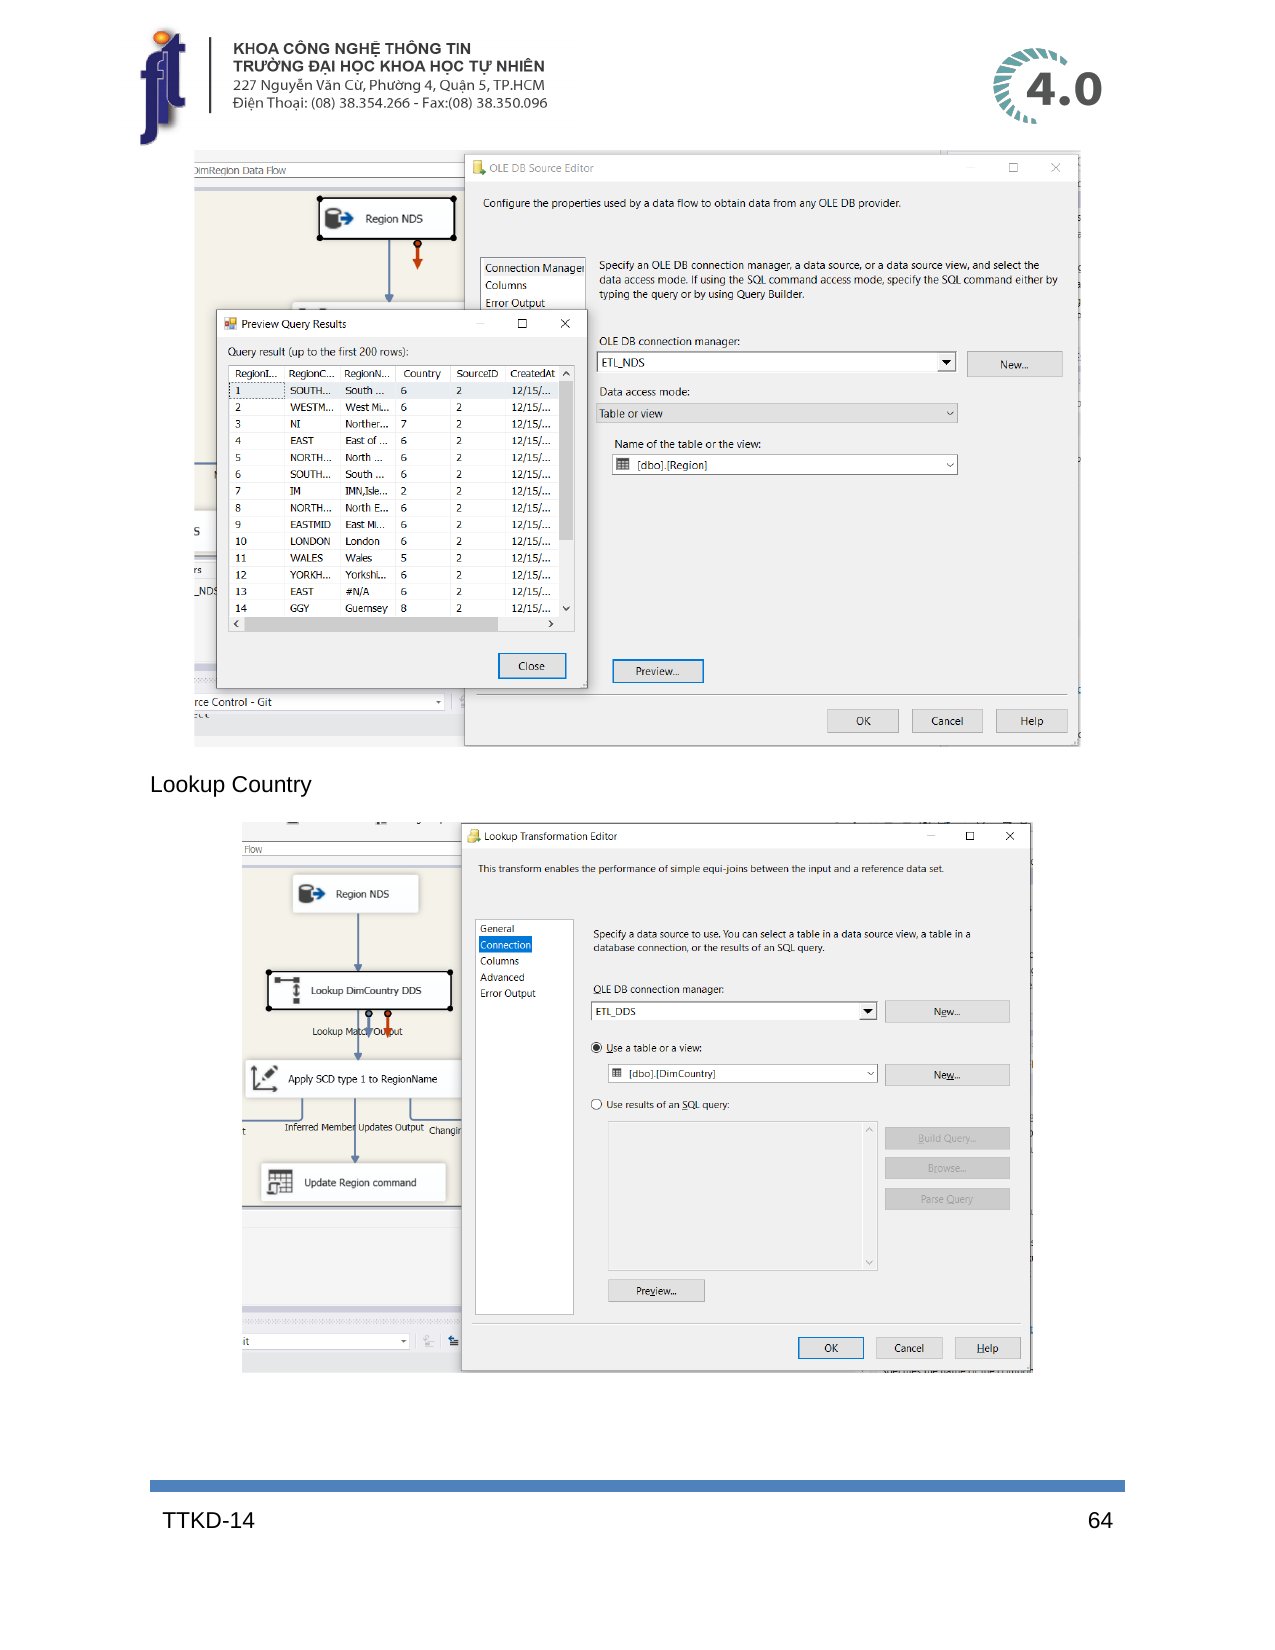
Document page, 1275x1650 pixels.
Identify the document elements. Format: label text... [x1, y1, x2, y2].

picture [985, 41, 1108, 127]
text Lookup Country [150, 771, 1125, 798]
picture [117, 21, 1081, 747]
picture [242, 822, 1033, 1373]
